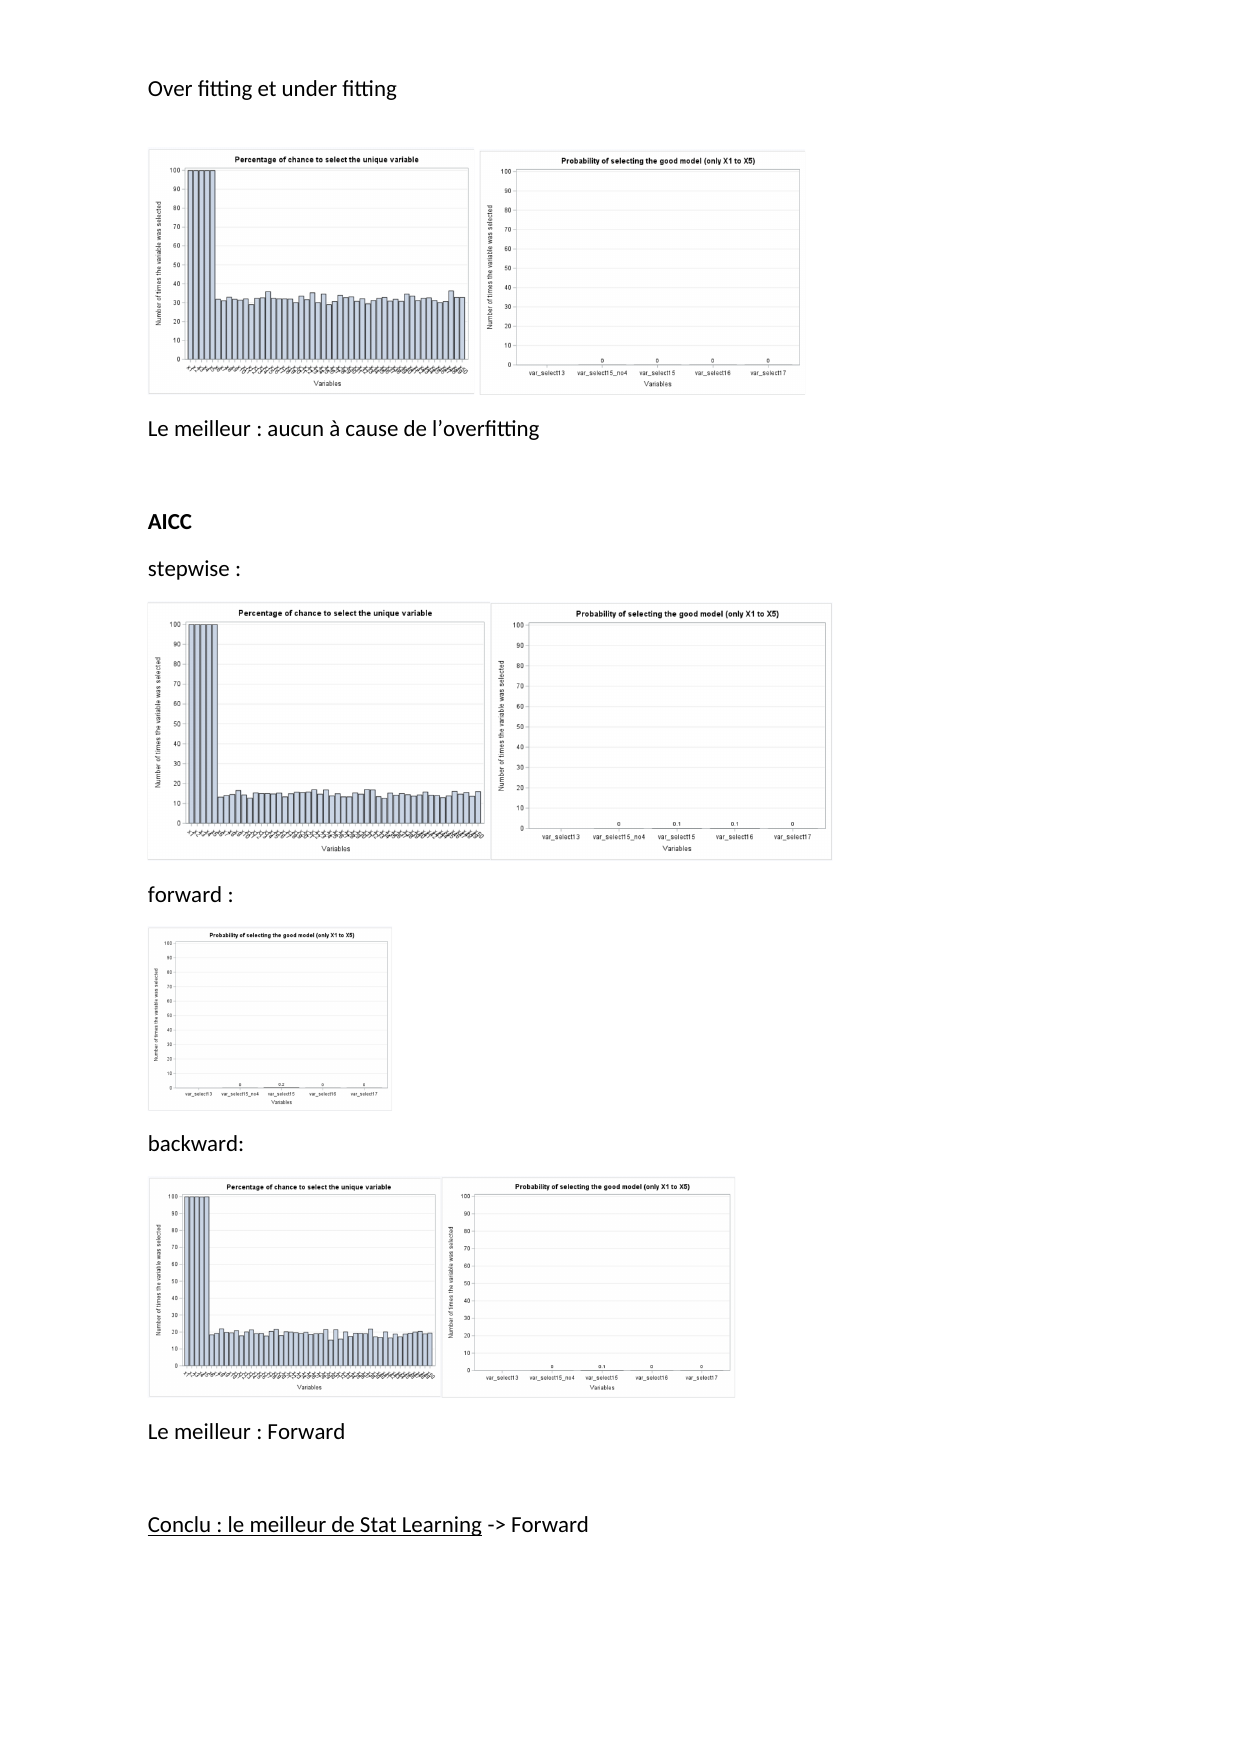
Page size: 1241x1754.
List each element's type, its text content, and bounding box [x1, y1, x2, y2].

picture [479, 149, 806, 395]
text backward: [148, 1129, 1093, 1158]
text Le meilleur : Forward [148, 1417, 1093, 1445]
text Le meilleur : aucun à cause de l’overfitting [148, 414, 1093, 442]
text AICC [148, 507, 1093, 536]
picture [147, 926, 393, 1111]
picture [147, 1176, 736, 1398]
picture [147, 601, 833, 861]
text forward : [148, 880, 1093, 908]
text stepwise : [148, 554, 1093, 582]
picture [147, 147, 475, 395]
text Conclu : le meilleur de Stat Learning -> Forward [148, 1511, 1093, 1538]
